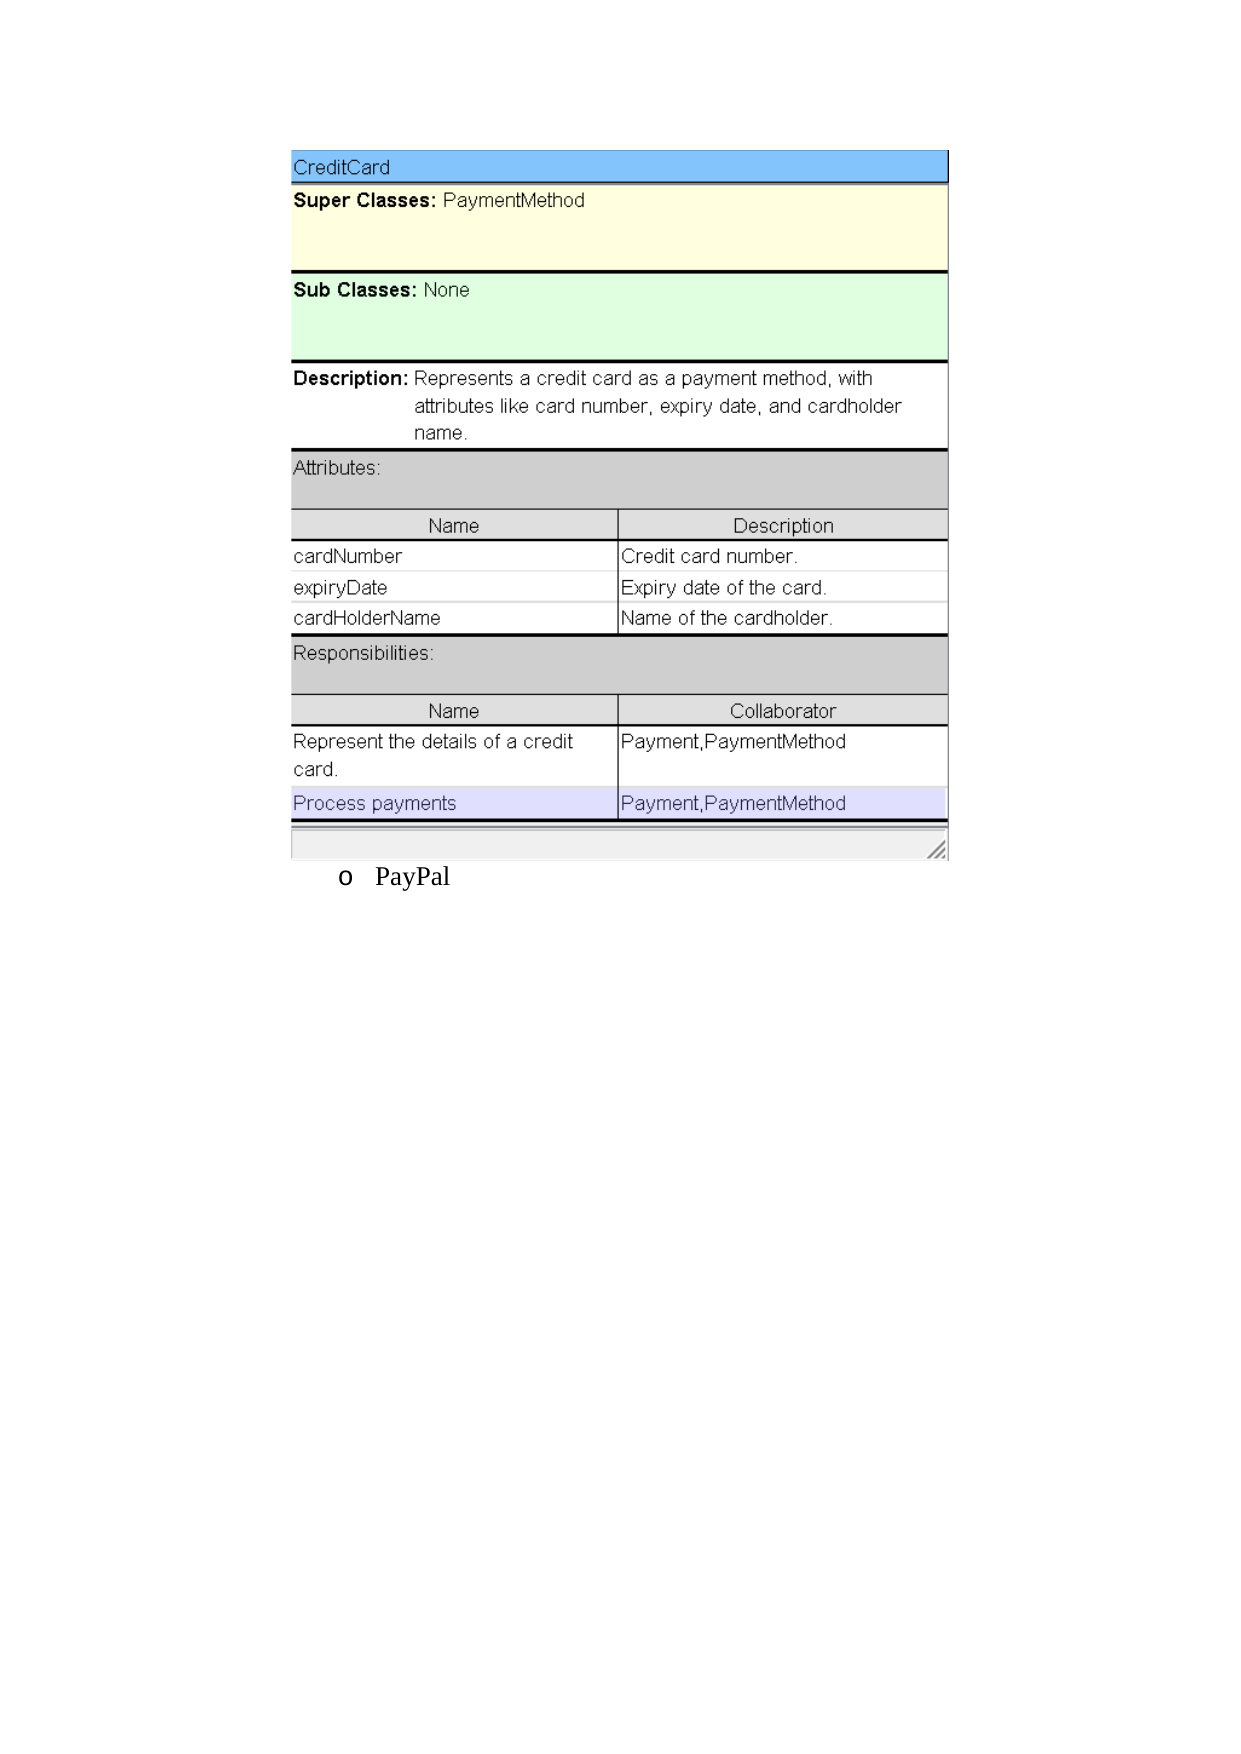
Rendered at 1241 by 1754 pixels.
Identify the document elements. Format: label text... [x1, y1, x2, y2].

list PayPal [337, 860, 1090, 894]
picture [291, 150, 949, 861]
